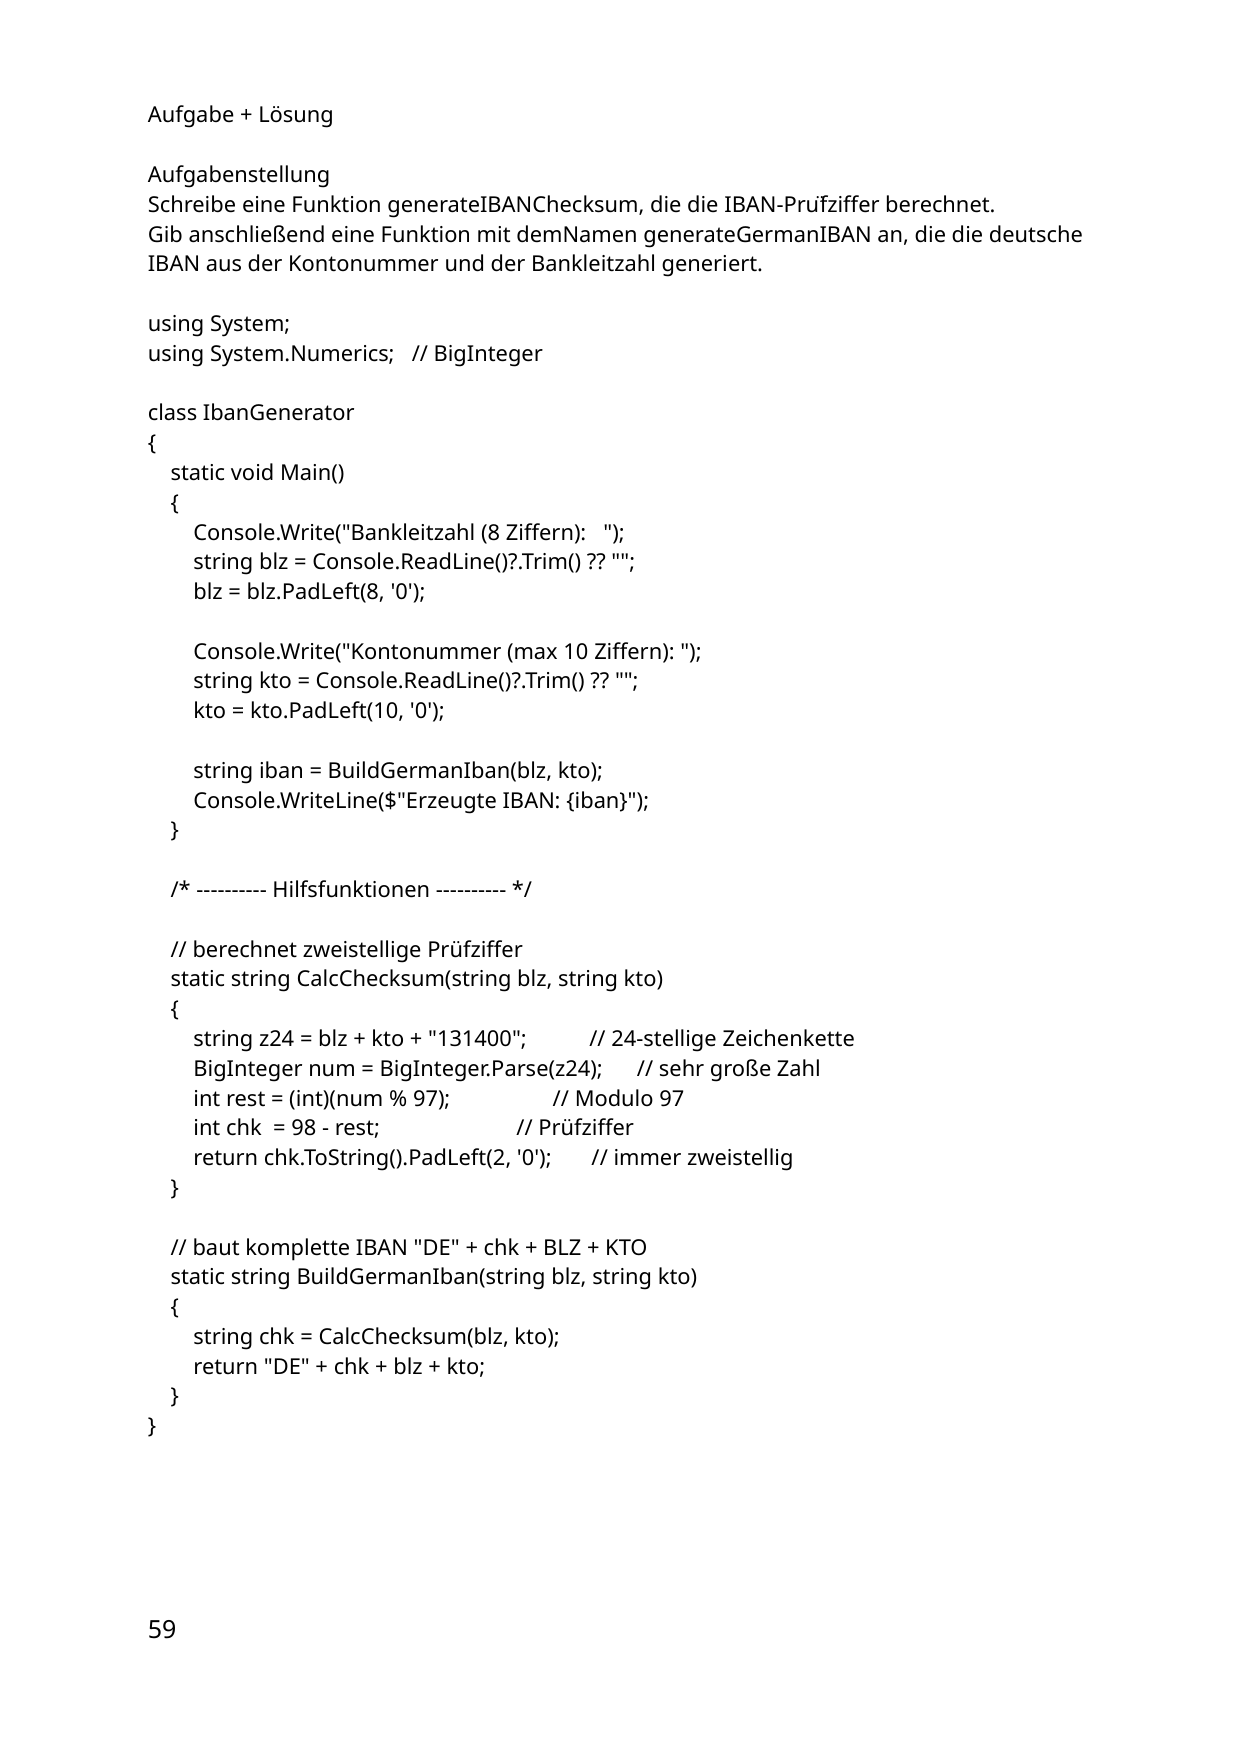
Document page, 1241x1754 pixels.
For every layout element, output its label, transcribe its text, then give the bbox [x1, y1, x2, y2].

text return "DE" + chk + blz + kto; [148, 1351, 1211, 1381]
text } [148, 1410, 1211, 1440]
text kto = kto.PadLeft(10, '0'); [148, 695, 1211, 725]
text { [148, 993, 1211, 1023]
text using System.Numerics; // BigInteger [148, 338, 1211, 368]
text string blz = Console.ReadLine()?.Trim() ?? ""; [148, 546, 1211, 576]
text { [148, 487, 1211, 517]
text static void Main() [148, 457, 1211, 487]
text int rest = (int)(num % 97); // Modulo 97 [148, 1083, 1211, 1112]
text string chk = CalcChecksum(blz, kto); [148, 1321, 1211, 1351]
text /* ---------- Hilfsfunktionen ---------- */ [148, 874, 1211, 904]
text { [148, 427, 1211, 457]
text string kto = Console.ReadLine()?.Trim() ?? ""; [148, 666, 1211, 695]
text return chk.ToString().PadLeft(2, '0'); // immer zweistellig [148, 1142, 1211, 1172]
text Schreibe eine Funktion generateIBANChecksum, die die IBAN-Prüfziffer berechnet. [148, 189, 1211, 219]
text { [148, 1291, 1211, 1321]
text static string CalcChecksum(string blz, string kto) [148, 963, 1211, 993]
text // berechnet zweistellige Prüfziffer [148, 934, 1211, 963]
text Console.WriteLine($"Erzeugte IBAN: {iban}"); [148, 785, 1211, 814]
text Aufgabenstellung [148, 159, 1211, 189]
text Console.Write("Bankleitzahl (8 Ziffern): "); [148, 517, 1211, 546]
text Aufgabe + Lösung [148, 99, 1211, 129]
text class IbanGenerator [148, 397, 1211, 427]
text int chk = 98 - rest; // Prüfziffer [148, 1112, 1211, 1142]
text blz = blz.PadLeft(8, '0'); [148, 576, 1211, 606]
text } [148, 1381, 1211, 1410]
text } [148, 1172, 1211, 1202]
text string z24 = blz + kto + "131400"; // 24-stellige Zeichenkette [148, 1023, 1211, 1053]
text Gib anschließend eine Funktion mit demNamen generateGermanIBAN an, die die deutsche [148, 219, 1211, 248]
text string iban = BuildGermanIban(blz, kto); [148, 755, 1211, 785]
text static string BuildGermanIban(string blz, string kto) [148, 1261, 1211, 1291]
text Console.Write("Kontonummer (max 10 Ziffern): "); [148, 636, 1211, 666]
text // baut komplette IBAN "DE" + chk + BLZ + KTO [148, 1232, 1211, 1261]
text } [148, 814, 1211, 844]
text using System; [148, 308, 1211, 338]
text IBAN aus der Kontonummer und der Bankleitzahl generiert. [148, 248, 1211, 278]
text BigInteger num = BigInteger.Parse(z24); // sehr große Zahl [148, 1053, 1211, 1083]
